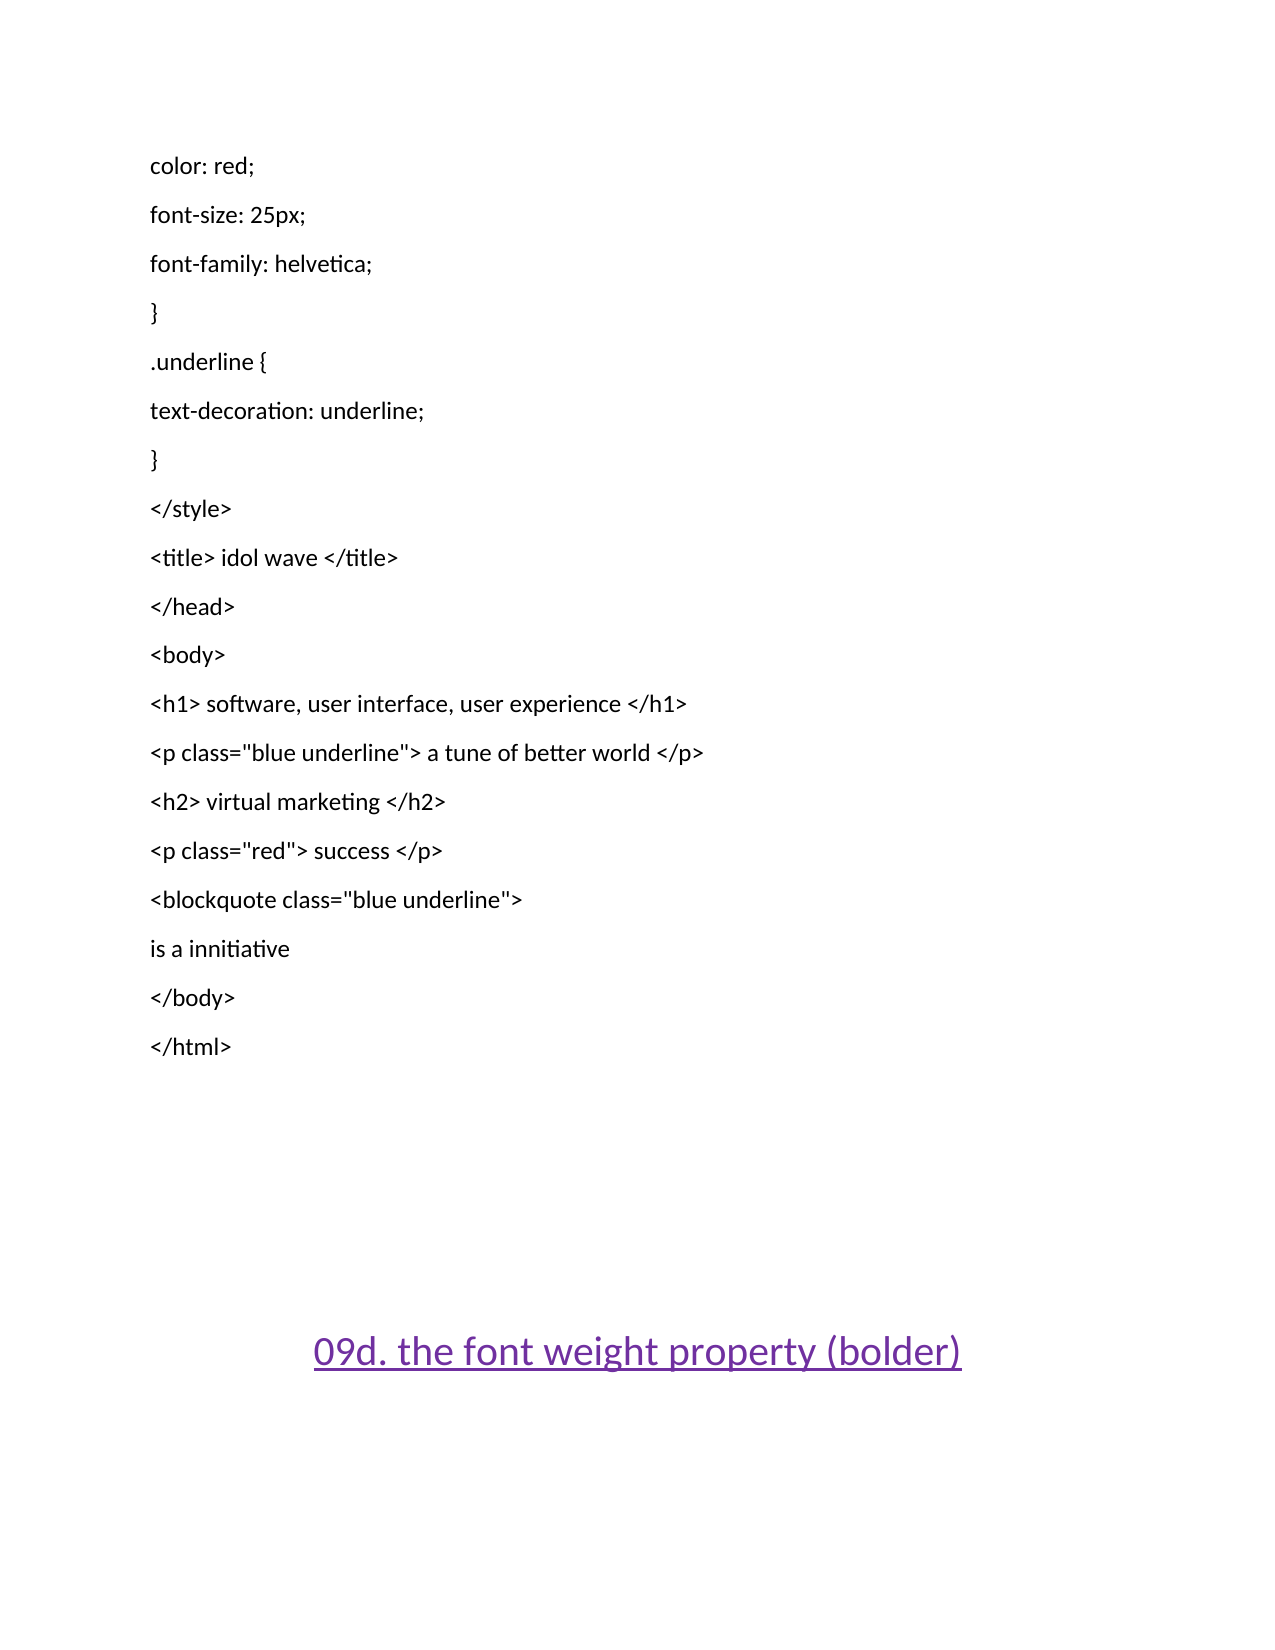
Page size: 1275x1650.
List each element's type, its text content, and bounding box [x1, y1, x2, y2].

text <p class="red"> success </p> [150, 835, 1125, 866]
text </body> [150, 982, 1125, 1013]
text <body> [150, 639, 1125, 670]
text 09d. the font weight property (bolder) [150, 1325, 1125, 1376]
text .underline { [150, 346, 1125, 376]
text <h2> virtual marketing </h2> [150, 786, 1125, 817]
text <p class="blue underline"> a tune of better world </p> [150, 737, 1125, 768]
text color: red; [150, 150, 1125, 181]
text <h1> software, user interface, user experience </h1> [150, 688, 1125, 719]
text is a innitiative [150, 933, 1125, 964]
text </style> [150, 493, 1125, 523]
text font-family: helvetica; [150, 248, 1125, 278]
text </html> [150, 1031, 1125, 1062]
text font-size: 25px; [150, 199, 1125, 229]
text } [150, 444, 1125, 474]
text } [150, 297, 1125, 327]
text <title> idol wave </title> [150, 542, 1125, 572]
text text-decoration: underline; [150, 395, 1125, 425]
text <blockquote class="blue underline"> [150, 884, 1125, 915]
text </head> [150, 591, 1125, 621]
